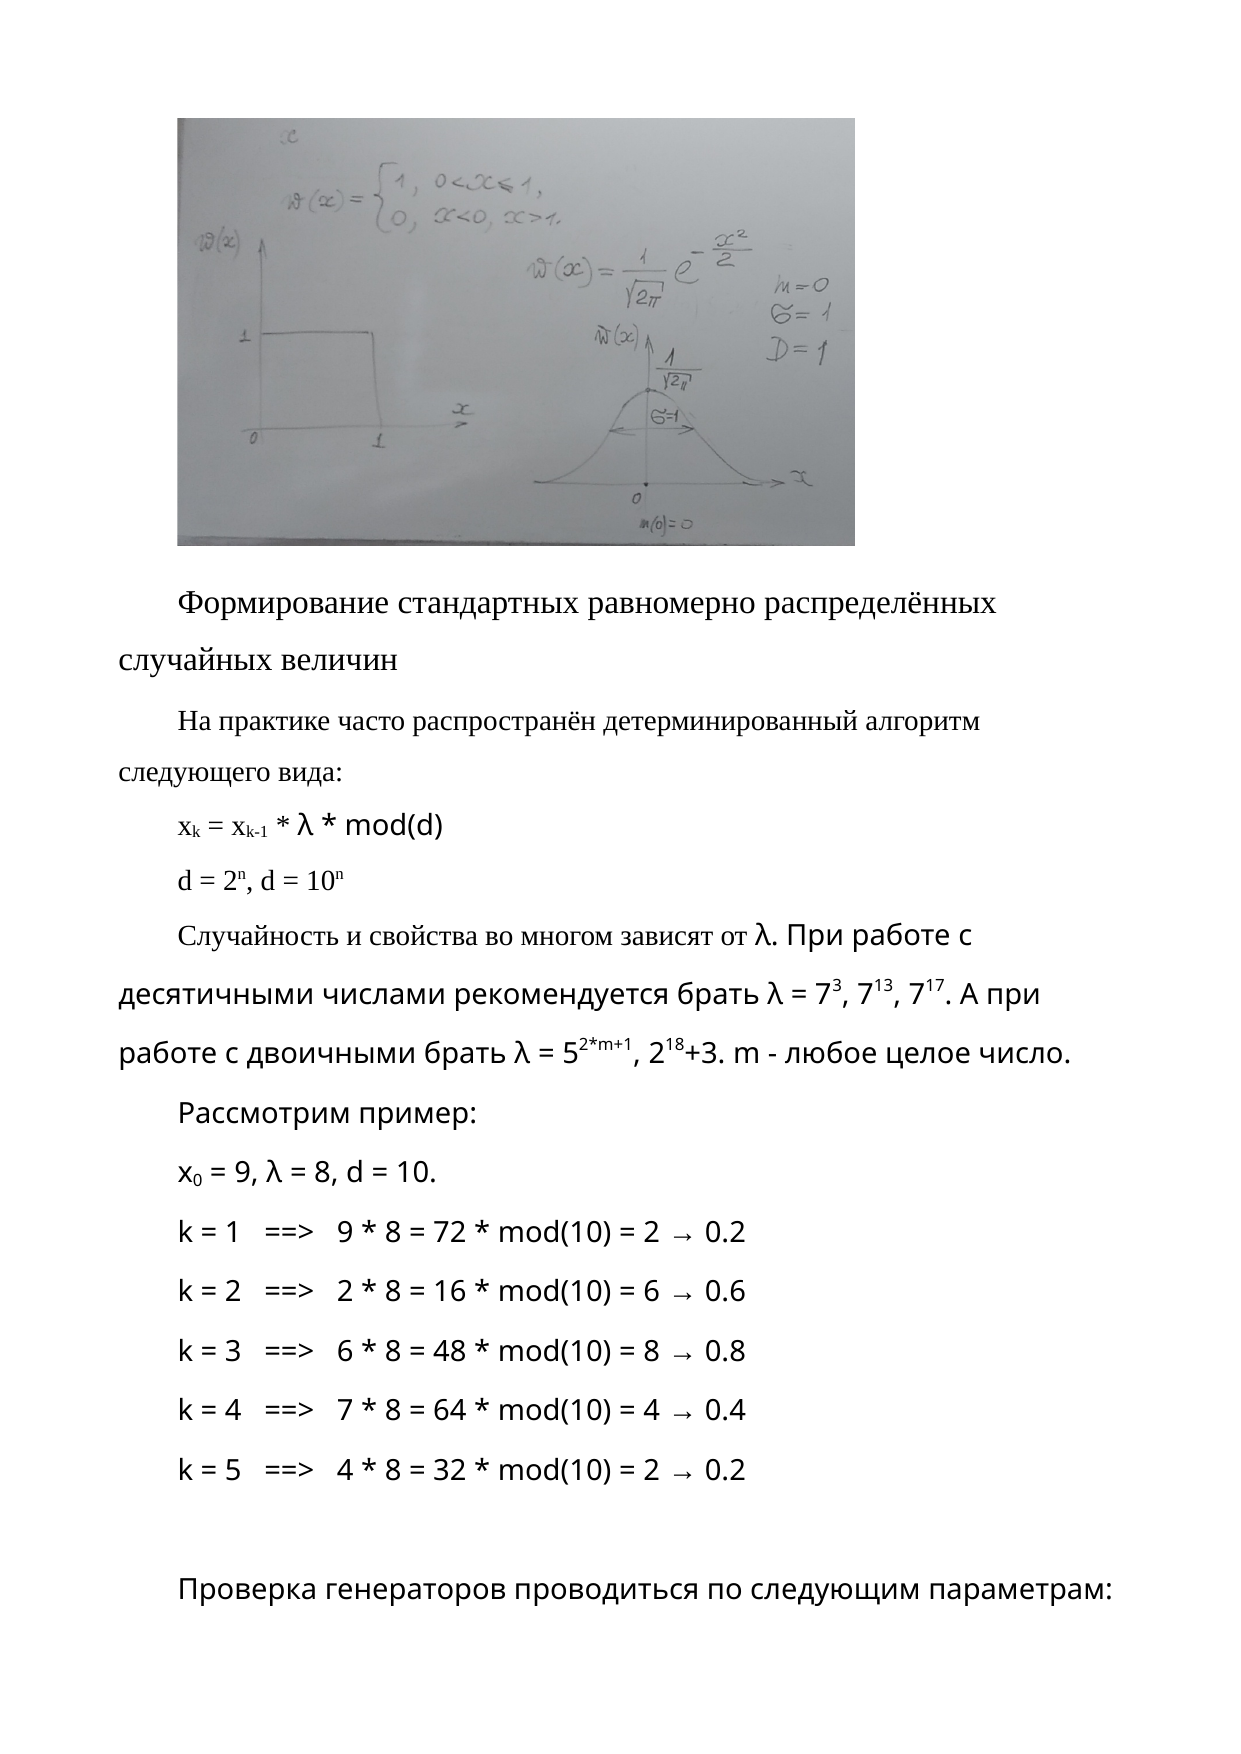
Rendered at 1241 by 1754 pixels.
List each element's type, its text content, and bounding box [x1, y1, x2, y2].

text x0 = 9, λ = 8, d = 10. [118, 1152, 1122, 1191]
text На практике часто распространён детерминированный алгоритм следующего вида: [118, 703, 1122, 787]
subtitle Формирование стандартных равномерно распределённых случайных величин [118, 582, 1122, 678]
text Проверка генераторов проводиться по следующим параметрам: [118, 1568, 1122, 1608]
text k = 2 ==> 2 * 8 = 16 * mod(10) = 6 → 0.6 [118, 1271, 1122, 1310]
picture [177, 118, 855, 546]
text k = 3 ==> 6 * 8 = 48 * mod(10) = 8 → 0.8 [118, 1330, 1122, 1370]
text k = 1 ==> 9 * 8 = 72 * mod(10) = 2 → 0.2 [118, 1211, 1122, 1251]
text xk = xk-1 * λ * mod(d) [118, 804, 1122, 844]
text Рассмотрим пример: [118, 1092, 1122, 1132]
text d = 2n, d = 10n [118, 863, 1122, 897]
text k = 4 ==> 7 * 8 = 64 * mod(10) = 4 → 0.4 [118, 1389, 1122, 1429]
text Случайность и свойства во многом зависят от λ. При работе с десятичными числами рекомендуется брать λ = 73, 713, 717. А при работе с двоичными брать λ = 52*m+1, 218+3. m - любое целое число. [118, 914, 1122, 1072]
text k = 5 ==> 4 * 8 = 32 * mod(10) = 2 → 0.2 [118, 1449, 1122, 1489]
